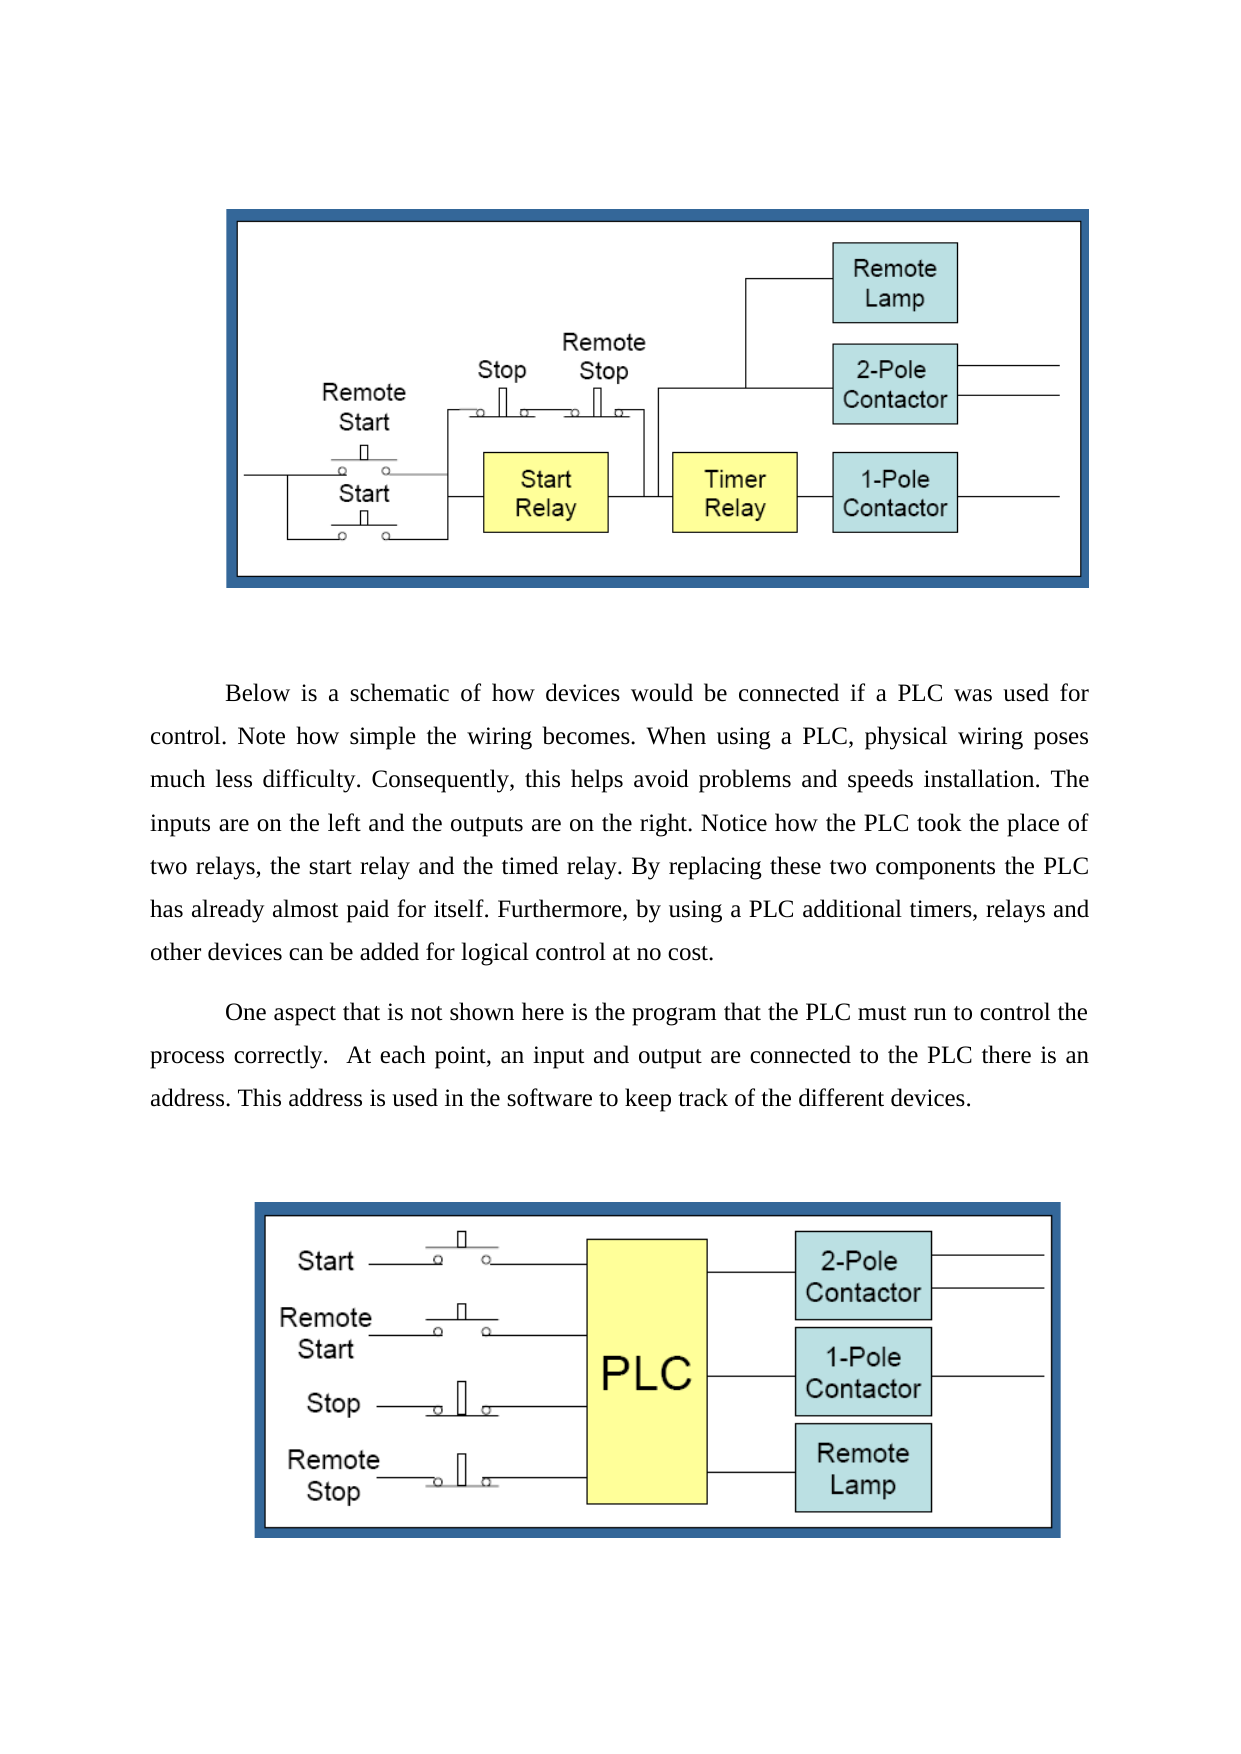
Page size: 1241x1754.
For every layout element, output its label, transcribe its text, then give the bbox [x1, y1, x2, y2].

text Below is a schematic of how devices would be connected if a PLC was used for control. Note how simple the wiring becomes. When using a PLC, physical wiring poses much less difficulty. Consequently, this helps avoid problems and speeds installation. The inputs are on the left and the outputs are on the right. Notice how the PLC took the place of two relays, the start relay and the timed relay. By replacing these two components the PLC has already almost paid for itself. Furthermore, by using a PLC additional timers, relays and other devices can be added for logical control at no cost. [150, 678, 1090, 966]
text One aspect that is not shown here is the program that the PLC must run to control the process correctly. At each point, an input and output are connected to the PLC there is an address. This address is used in the software to keep track of the different devices. [150, 997, 1090, 1112]
